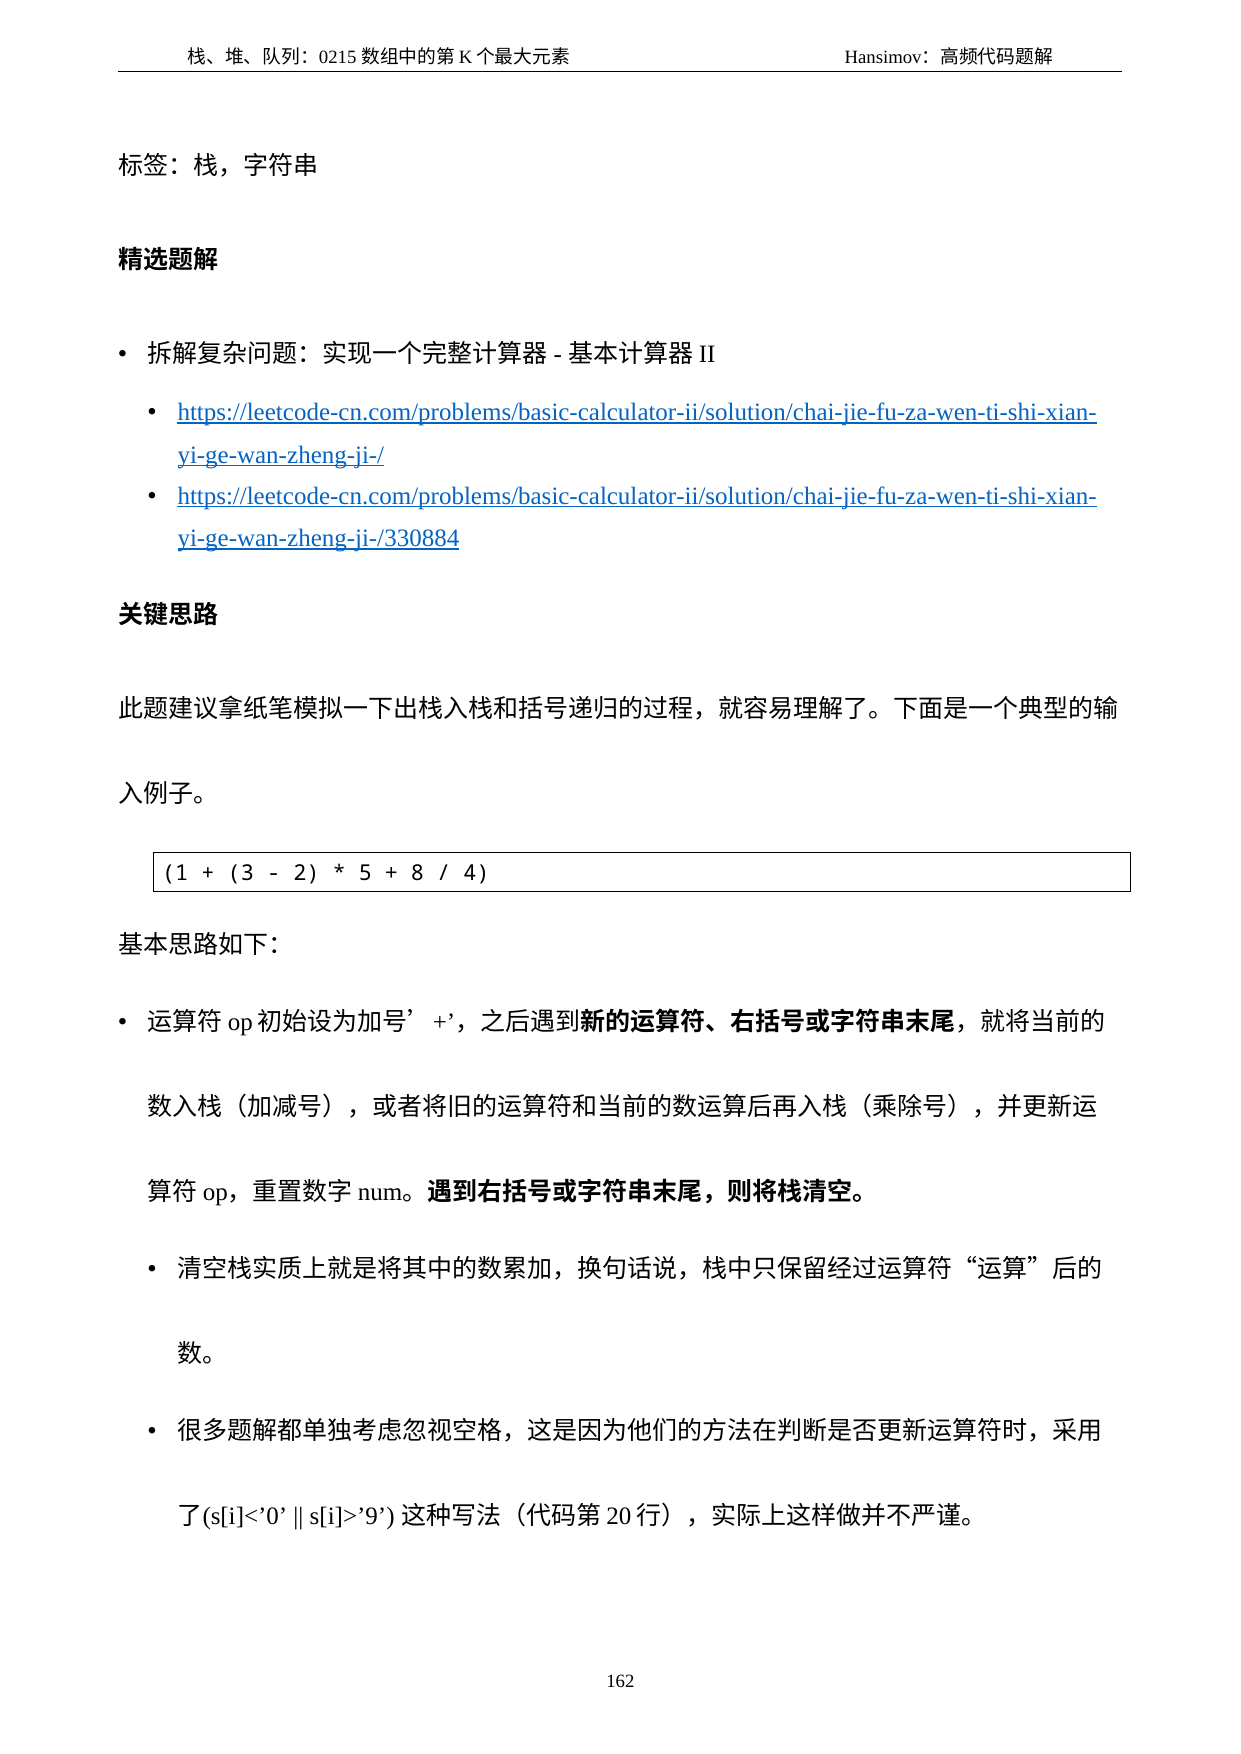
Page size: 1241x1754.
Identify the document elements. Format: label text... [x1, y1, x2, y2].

subtitle 关键思路 [118, 579, 1097, 647]
text 运算符op初始设为加号’+’，之后遇到新的运算符、右括号或字符串末尾，就将当前的数入栈（加减号），或者将旧的运算符和当前的数运算后再入栈（乘除号），并更新运算符op，重置数字num。遇到右括号或字符串末尾，则将栈清空。 [118, 986, 1122, 1223]
text https://leetcode-cn.com/problems/basic-calculator-ii/solution/chai-jie-fu-za-wen-ti-shi-xian-yi-ge-wan-zheng-ji-/330884 [148, 478, 1122, 555]
text 很多题解都单独考虑忽视空格，这是因为他们的方法在判断是否更新运算符时，采用了(s[i]<’0’ || s[i]>’9’) 这种写法（代码第20行），实际上这样做并不严谨。 [148, 1394, 1122, 1547]
text 基本思路如下： [118, 909, 1122, 977]
list (1 + (3 - 2) * 5 + 8 / 4) [154, 853, 1130, 891]
text 拆解复杂问题：实现一个完整计算器 - 基本计算器 II [118, 318, 1122, 386]
text 此题建议拿纸笔模拟一下出栈入栈和括号递归的过程，就容易理解了。下面是一个典型的输入例子。 [118, 673, 1122, 826]
text 清空栈实质上就是将其中的数累加，换句话说，栈中只保留经过运算符“运算”后的数。 [148, 1233, 1122, 1385]
subtitle 精选题解 [118, 224, 1097, 292]
text https://leetcode-cn.com/problems/basic-calculator-ii/solution/chai-jie-fu-za-wen-ti-shi-xian-yi-ge-wan-zheng-ji-/ [148, 395, 1122, 471]
text 标签：栈，字符串 [118, 130, 1122, 198]
